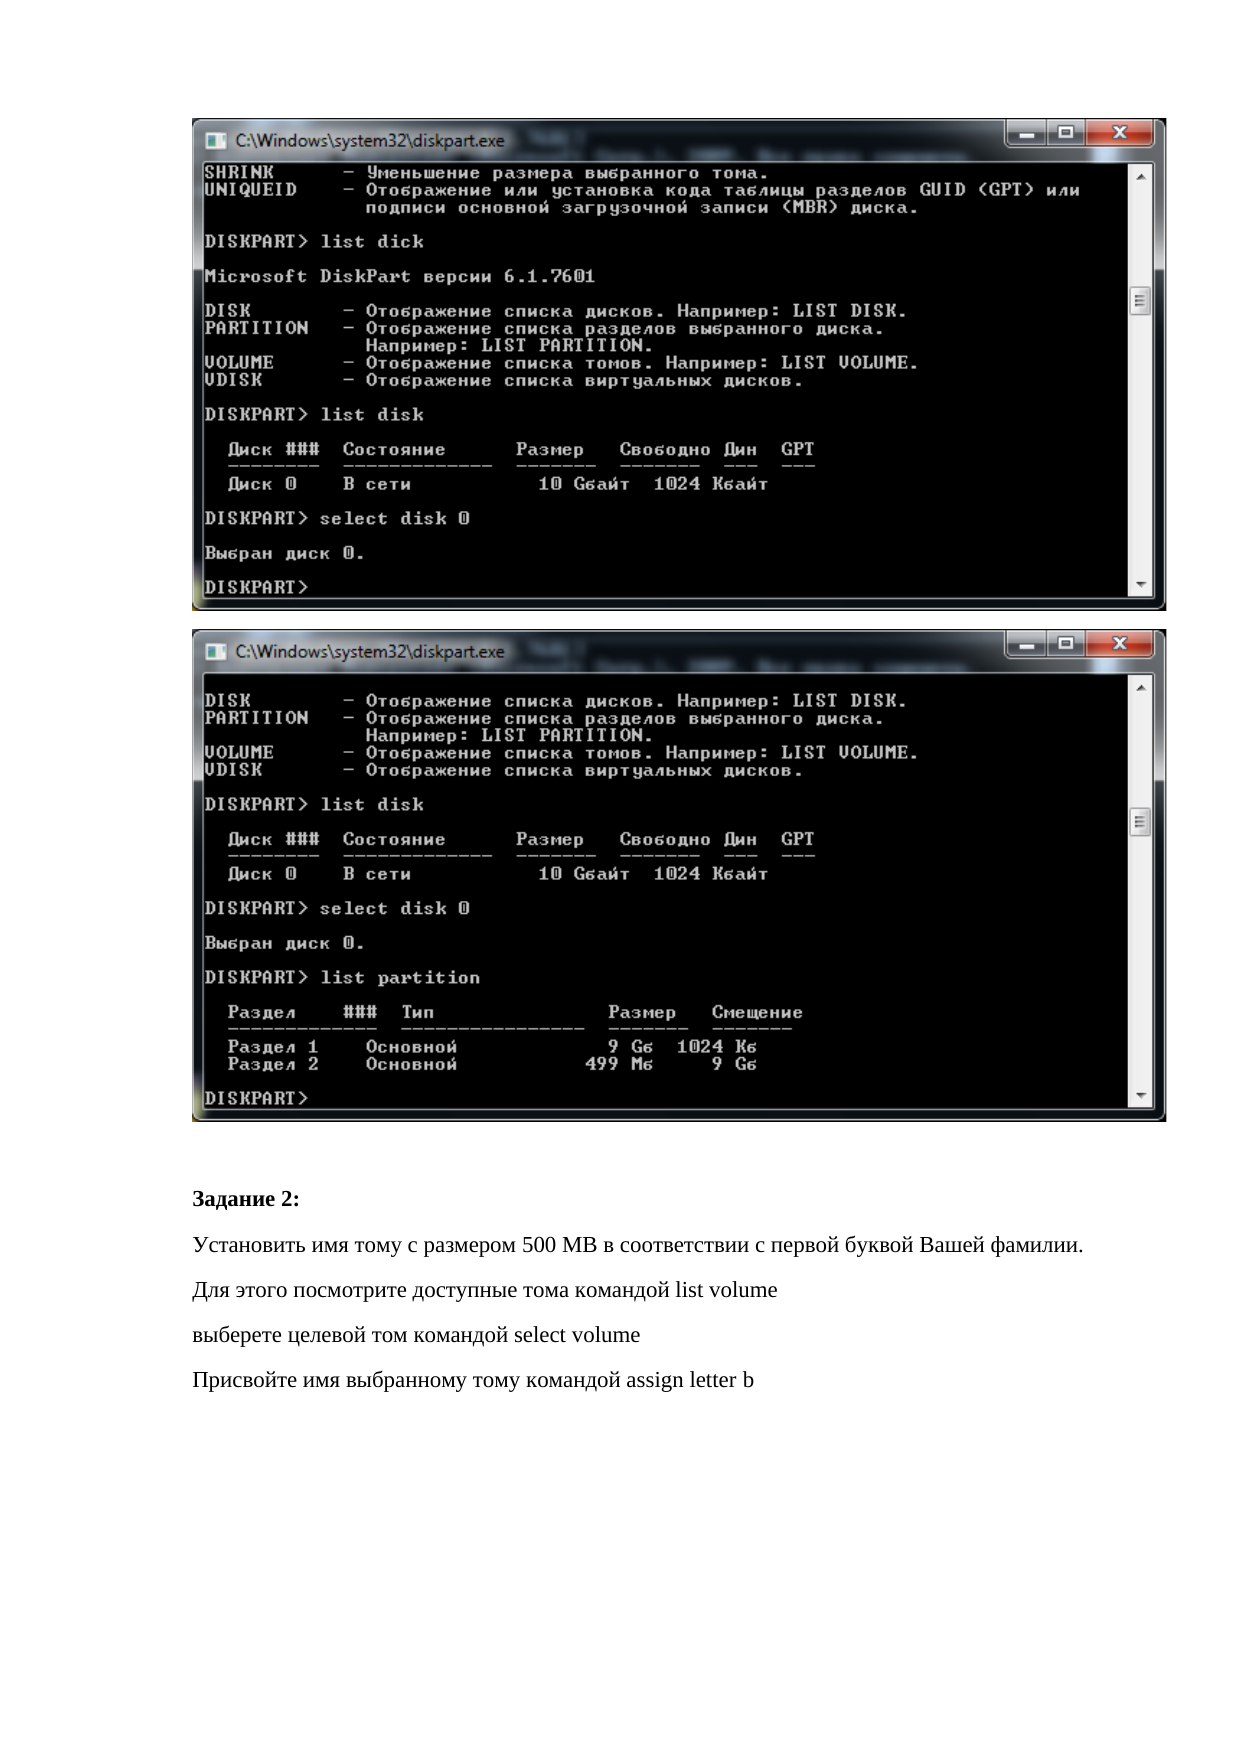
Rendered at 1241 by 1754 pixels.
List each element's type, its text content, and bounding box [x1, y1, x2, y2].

text выберете целевой том командой select volume [162, 1321, 1152, 1347]
text Для этого посмотрите доступные тома командой list volume [162, 1276, 1152, 1302]
text Задание 2: [162, 1186, 1152, 1212]
picture [192, 629, 1167, 1122]
text Присвойте имя выбранному тому командой assign letter b [162, 1366, 1152, 1392]
text Установить имя тому с размером 500 MB в соответствии с первой буквой Вашей фамилии. [162, 1231, 1152, 1257]
picture [192, 118, 1167, 611]
